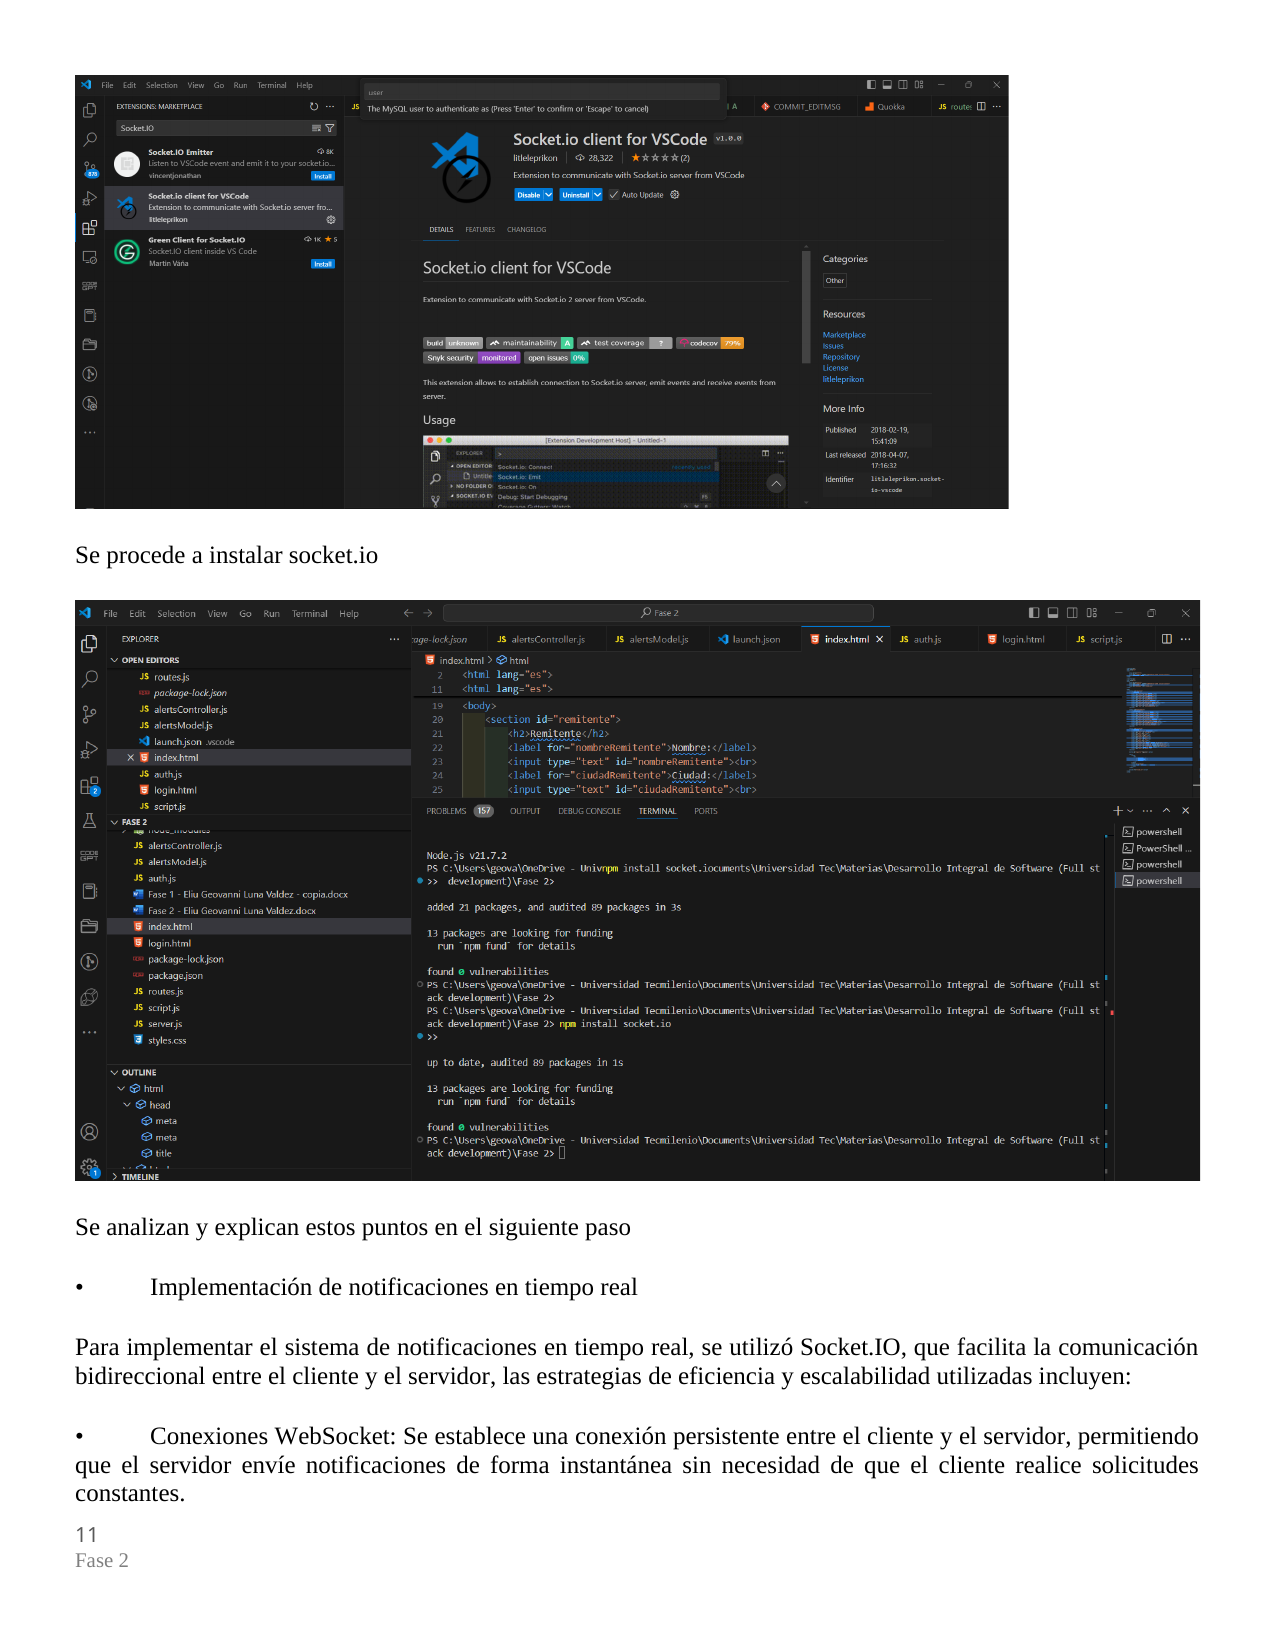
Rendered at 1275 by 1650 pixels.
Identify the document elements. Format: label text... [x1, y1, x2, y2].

picture [75, 600, 1200, 1181]
text • Implementación de notificaciones en tiempo real [75, 1272, 1200, 1301]
text • Conexiones WebSocket: Se establece una conexión persistente entre el cliente y el servidor, permitiendo que el servidor envíe notificaciones de forma instantánea sin necesidad de que el cliente realice solicitudes constantes. [75, 1421, 1200, 1507]
text Para implementar el sistema de notificaciones en tiempo real, se utilizó Socket.IO, que facilita la comunicación bidireccional entre el cliente y el servidor, las estrategias de eficiencia y escalabilidad utilizadas incluyen: [75, 1332, 1200, 1390]
text Se analizan y explican estos puntos en el siguiente paso [75, 1212, 1200, 1241]
picture [75, 75, 1009, 509]
text Se procede a instalar socket.io [75, 540, 1200, 569]
